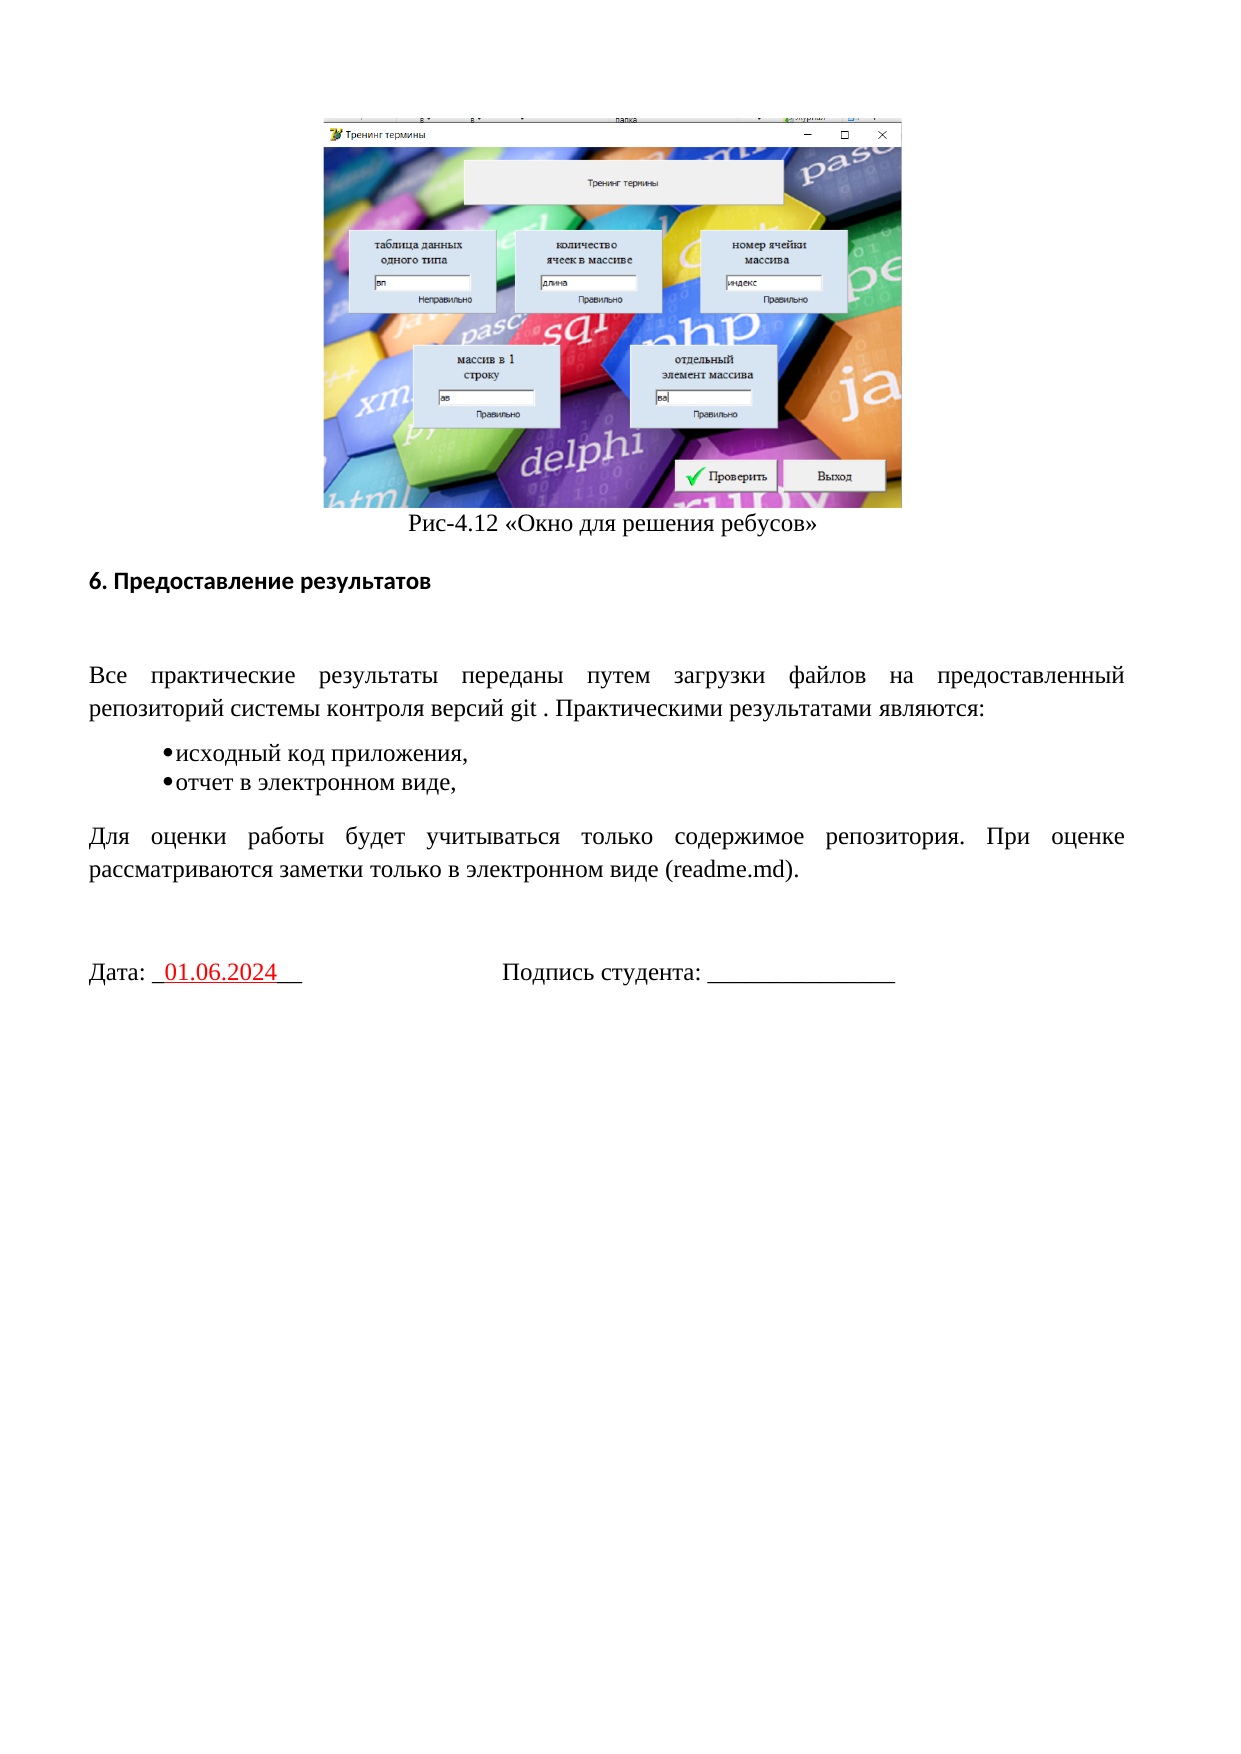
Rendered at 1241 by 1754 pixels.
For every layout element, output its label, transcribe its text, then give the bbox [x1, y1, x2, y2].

text Рис-4.12 «Окно для решения ребусов» [88, 508, 1137, 537]
list отчет в электронном виде, [163, 767, 1137, 796]
picture [323, 118, 902, 508]
list исходный код приложения, [163, 738, 1137, 767]
text Для оценки работы будет учитываться только содержимое репозитория. При оценке рассматриваются заметки только в электронном виде (readme.md). [88, 821, 1125, 883]
text 6. Предоставление результатов [88, 566, 1137, 596]
text Все практические результаты переданы путем загрузки файлов на предоставленный репозиторий системы контроля версий git . Практическими результатами являются: [88, 660, 1125, 722]
text Дата: _01.06.2024__ Подпись студента: _______________ [88, 957, 1137, 986]
